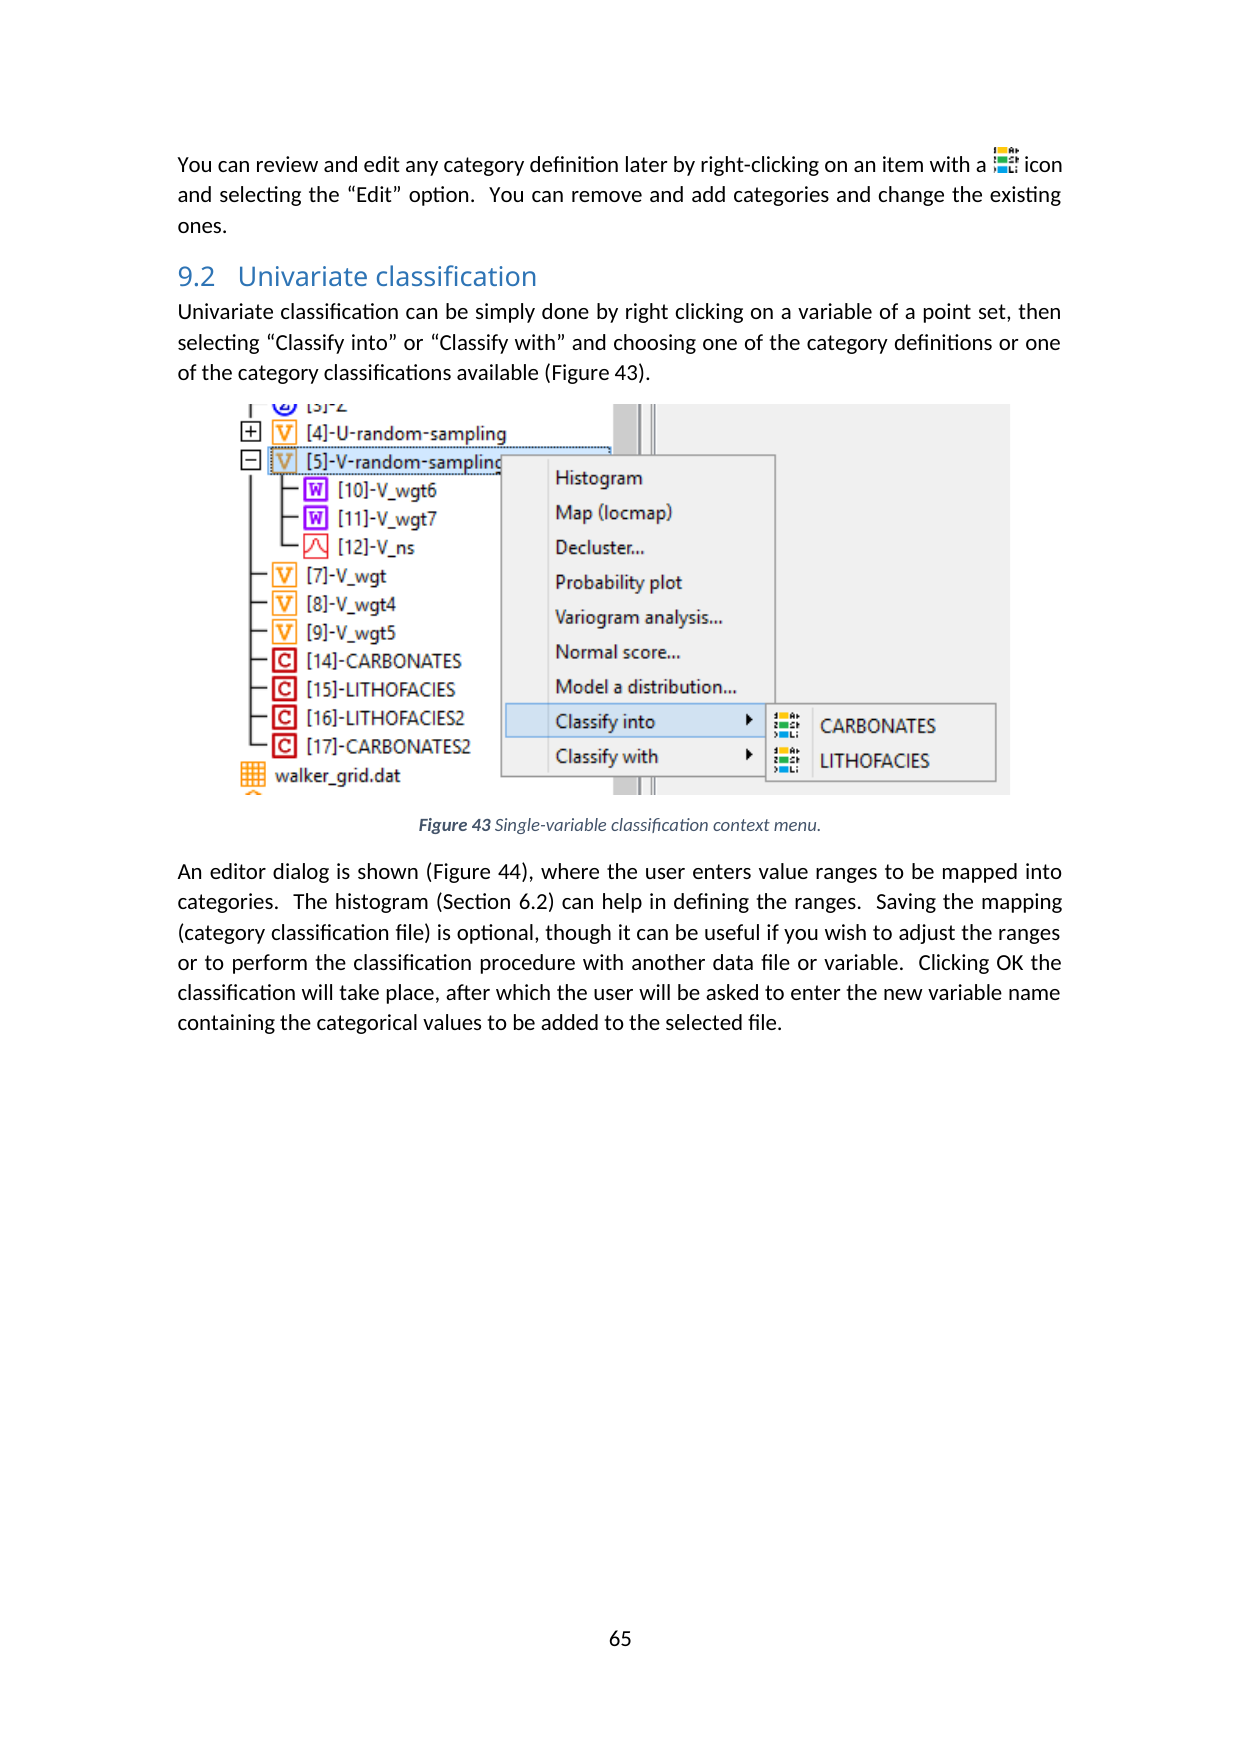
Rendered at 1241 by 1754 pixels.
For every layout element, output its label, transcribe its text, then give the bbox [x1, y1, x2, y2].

text Univariate classification can be simply done by right clicking on a variable of a point set, then selecting “Classify into” or “Classify with” and choosing one of the category definitions or one of the category classifications available (Figure 40). [177, 297, 1063, 386]
picture [993, 147, 1019, 173]
subtitle Univariate classification [177, 258, 1063, 294]
picture [230, 404, 1011, 795]
text Figure 43 Single-variable classification context menu. [177, 813, 1063, 836]
text You can review and edit any category definition later by right-clicking on an item with a icon and selecting the “Edit” option. You can remove and add categories and change the existing ones. [177, 148, 1063, 239]
text An editor dialog is shown (Figure 41), where the user enters value ranges to be mapped into categories. The histogram (Section 6.2) can help in defining the ranges. Saving the mapping (category classification file) is optional, though it can be useful if you wish to adjust the ranges or to perform the classification procedure with another data file or variable. Clicking OK the classification will take place, after which the user will be asked to enter the new variable name containing the categorical values to be added to the selected file. [177, 857, 1063, 1036]
